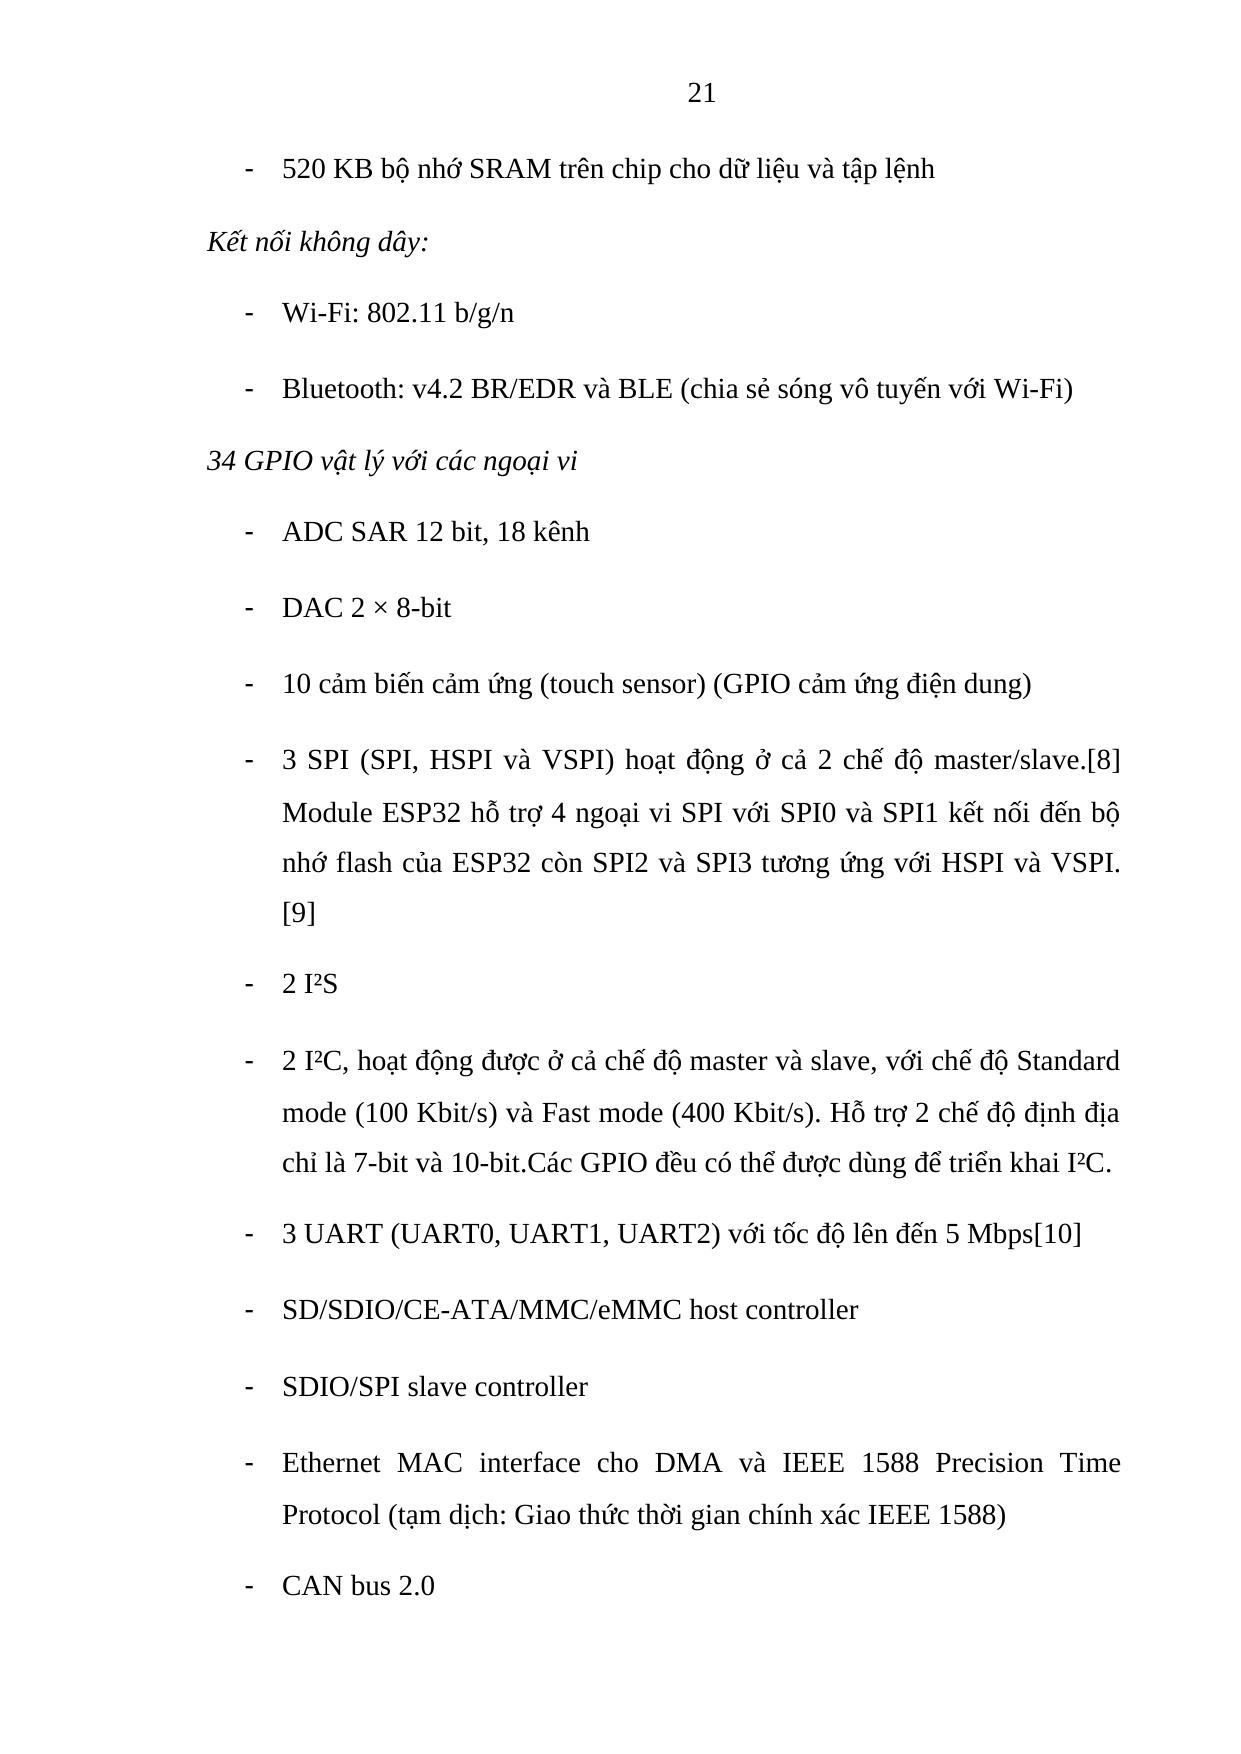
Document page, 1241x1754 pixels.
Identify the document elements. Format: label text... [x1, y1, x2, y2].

list 10 cảm biến cảm ứng (touch sensor) (GPIO cảm ứng điện dung) [244, 662, 1122, 702]
list 2 I²C, hoạt động được ở cả chế độ master và slave, với chế độ Standard mode (100 Kbit/s) và Fast mode (400 Kbit/s). Hỗ trợ 2 chế độ định địa chỉ là 7-bit và 10-bit.Các GPIO đều có thể được dùng để triển khai I²C. [244, 1039, 1122, 1179]
list SDIO/SPI slave controller [244, 1365, 1122, 1404]
list 520 KB bộ nhớ SRAM trên chip cho dữ liệu và tập lệnh [244, 148, 1122, 187]
list DAC 2 × 8-bit [244, 586, 1122, 626]
list 2 I²S [244, 963, 1122, 1002]
text Kết nối không dây: [207, 224, 1122, 257]
list SD/SDIO/CE-ATA/MMC/eMMC host controller [244, 1289, 1122, 1328]
list ADC SAR 12 bit, 18 kênh [244, 510, 1122, 550]
list CAN bus 2.0 [244, 1564, 1122, 1604]
list Bluetooth: v4.2 BR/EDR và BLE (chia sẻ sóng vô tuyến với Wi-Fi) [244, 367, 1122, 407]
list 3 SPI (SPI, HSPI và VSPI) hoạt động ở cả 2 chế độ master/slave.[8] Module ESP32 hỗ trợ 4 ngoại vi SPI với SPI0 và SPI1 kết nối đến bộ nhớ flash của ESP32 còn SPI2 và SPI3 tương ứng với HSPI và VSPI.[9] [244, 738, 1122, 929]
text 34 GPIO vật lý với các ngoại vi [207, 443, 1122, 477]
list Ethernet MAC interface cho DMA và IEEE 1588 Precision Time Protocol (tạm dịch: Giao thức thời gian chính xác IEEE 1588) [244, 1441, 1122, 1531]
list 3 UART (UART0, UART1, UART2) với tốc độ lên đến 5 Mbps[10] [244, 1212, 1122, 1252]
list Wi-Fi: 802.11 b/g/n [244, 291, 1122, 331]
